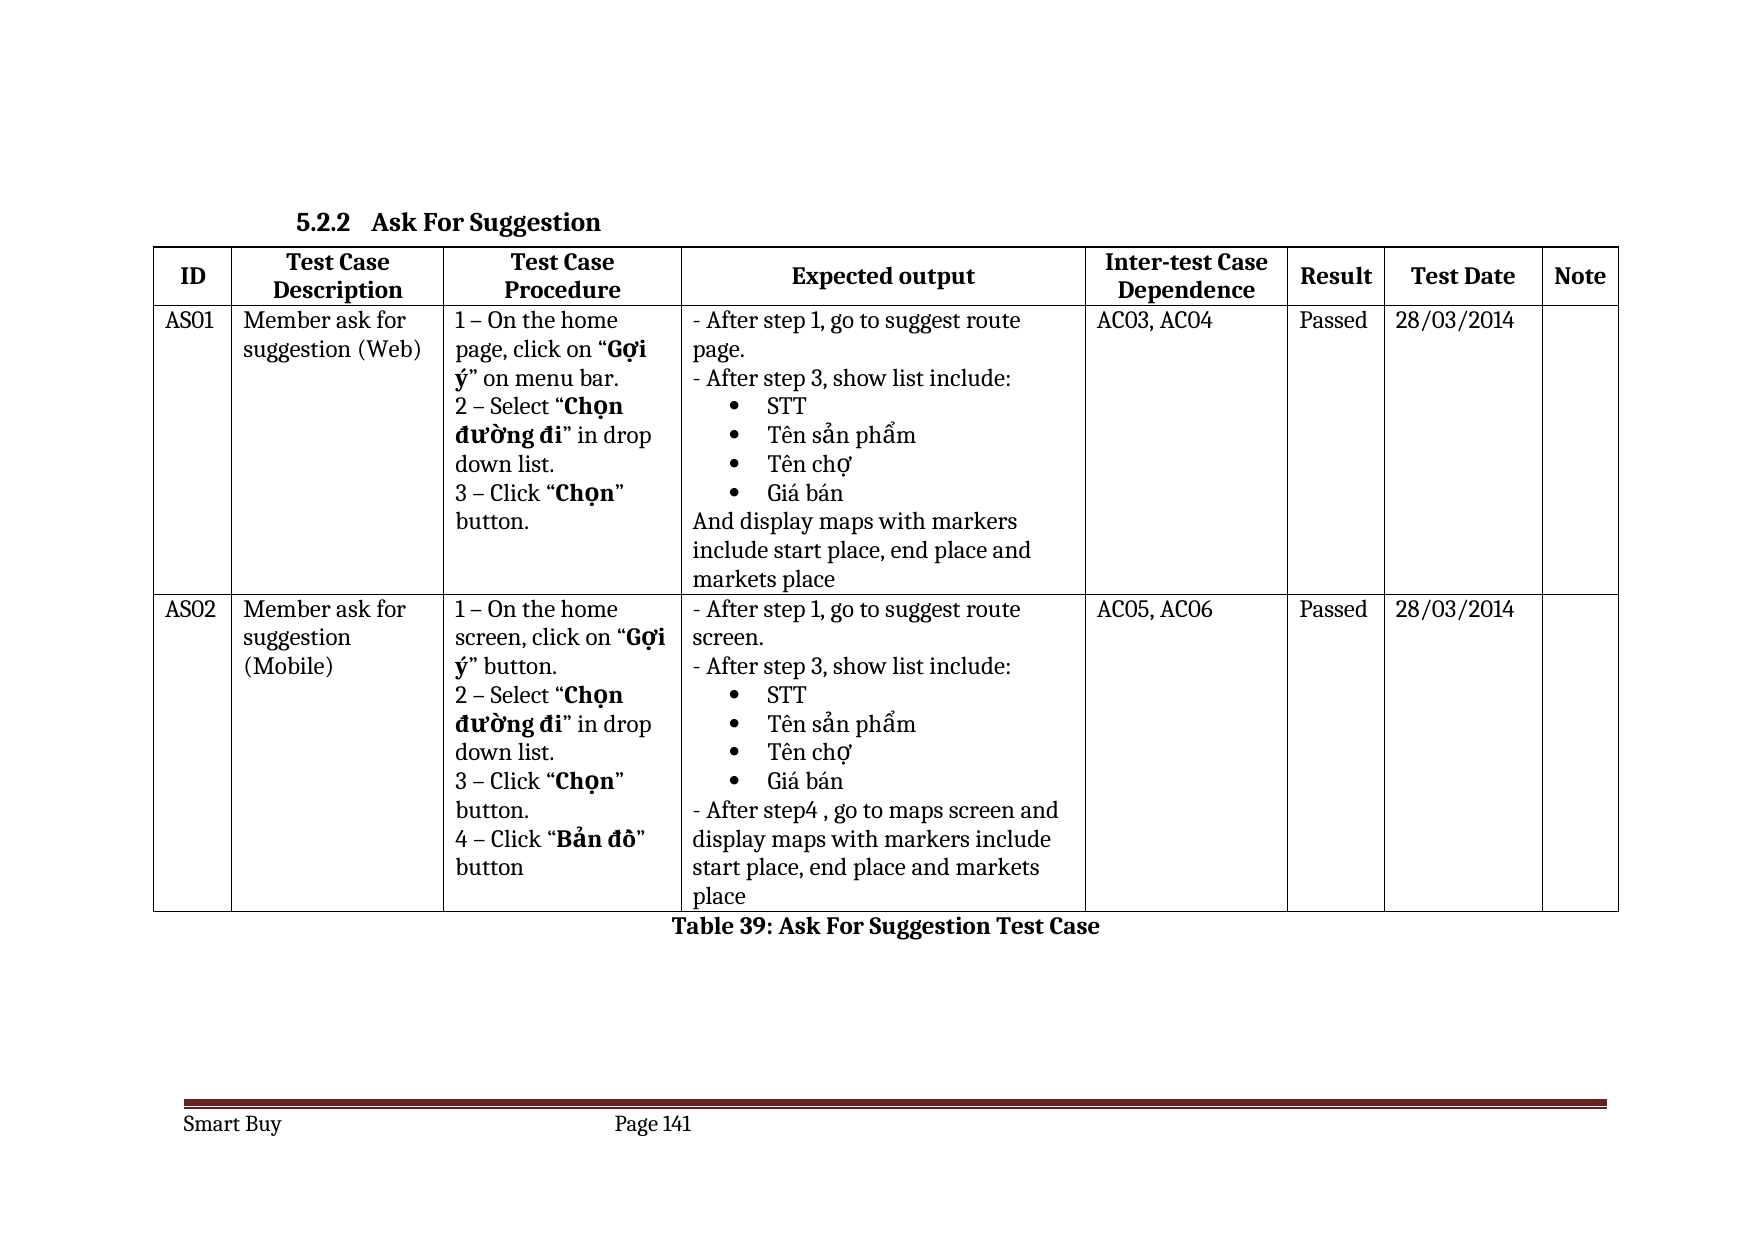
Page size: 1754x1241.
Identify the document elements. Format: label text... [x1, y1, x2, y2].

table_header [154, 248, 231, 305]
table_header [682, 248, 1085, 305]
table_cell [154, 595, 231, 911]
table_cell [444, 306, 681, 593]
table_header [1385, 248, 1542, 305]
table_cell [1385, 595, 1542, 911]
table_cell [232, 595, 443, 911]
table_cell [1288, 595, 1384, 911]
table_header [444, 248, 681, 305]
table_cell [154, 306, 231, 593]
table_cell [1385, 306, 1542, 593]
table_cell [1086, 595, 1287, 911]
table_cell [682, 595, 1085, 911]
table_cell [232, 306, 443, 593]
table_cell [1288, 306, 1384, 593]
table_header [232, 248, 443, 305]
subtitle Ask For Suggestion [296, 207, 1607, 238]
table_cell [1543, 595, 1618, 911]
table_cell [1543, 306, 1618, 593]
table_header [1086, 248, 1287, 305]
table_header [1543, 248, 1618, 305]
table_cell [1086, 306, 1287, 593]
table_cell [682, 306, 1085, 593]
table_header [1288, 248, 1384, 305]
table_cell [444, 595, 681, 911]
